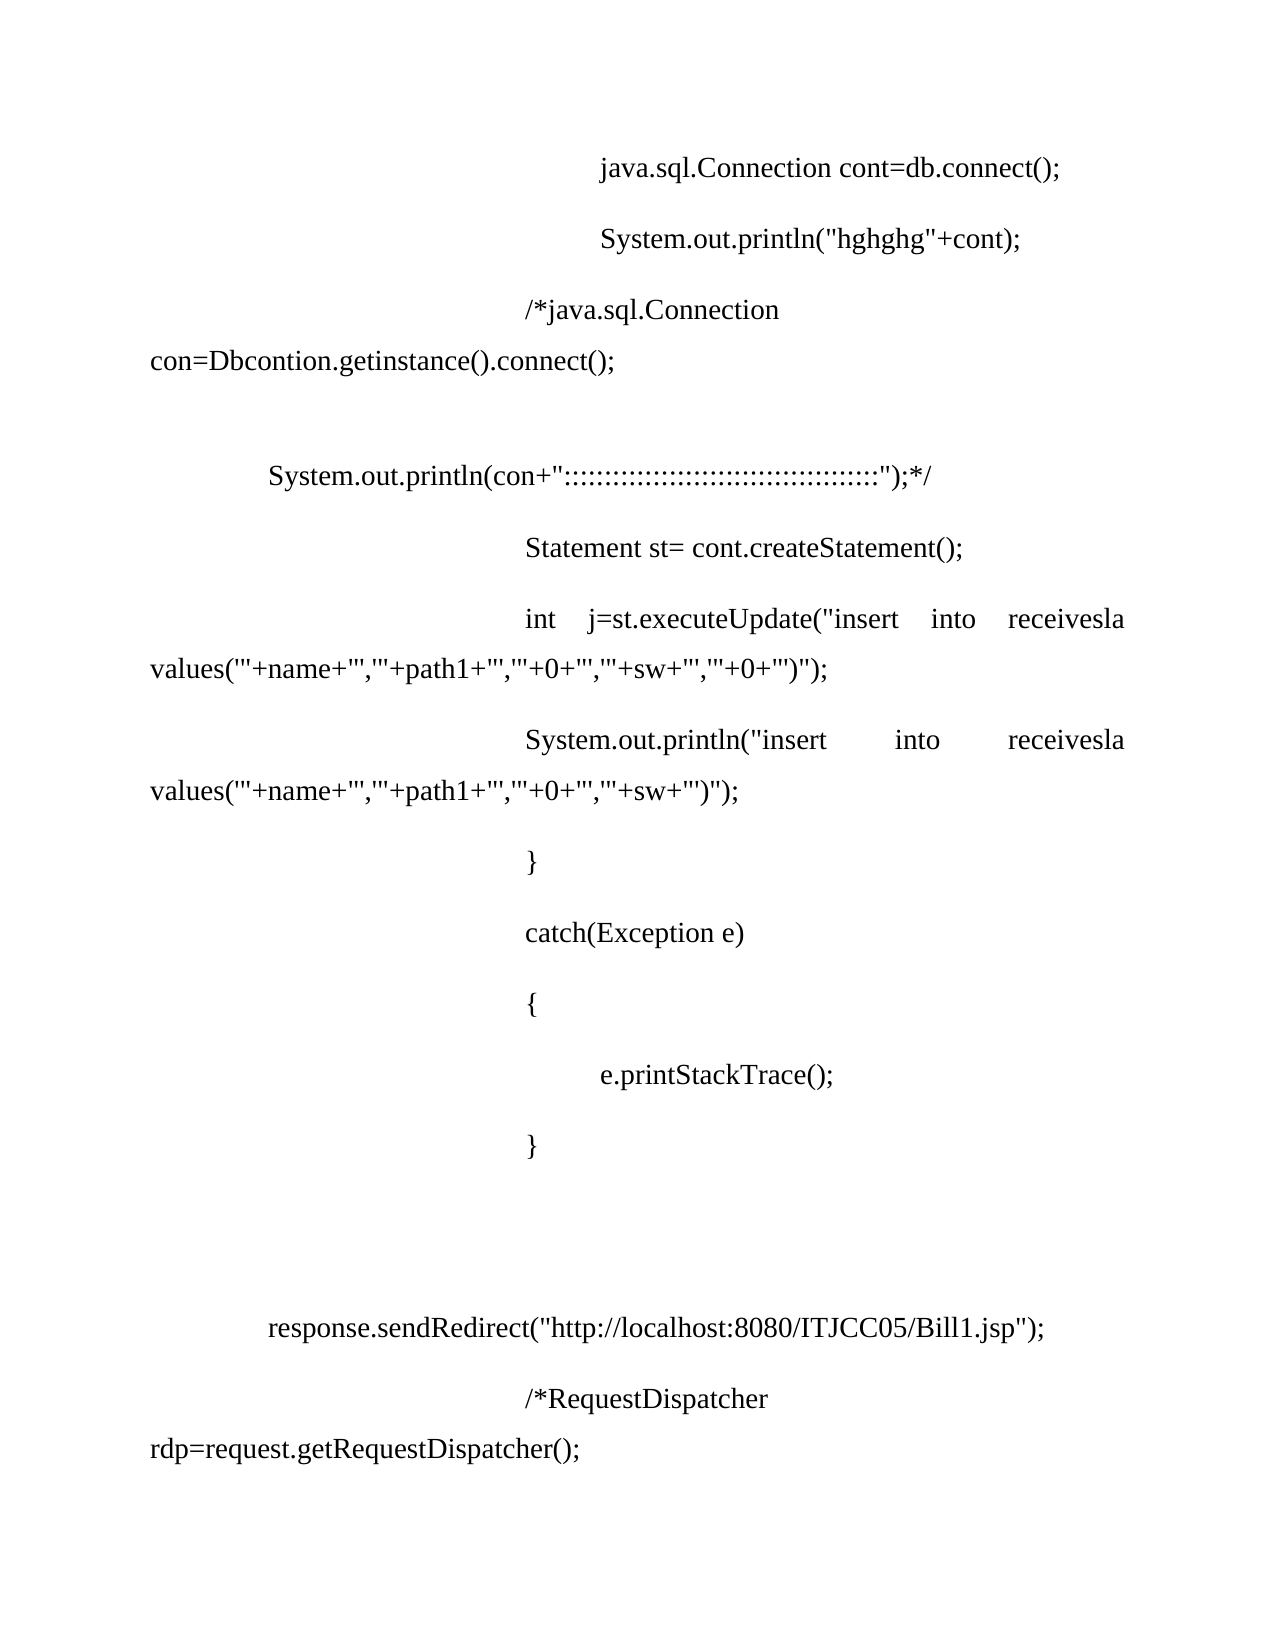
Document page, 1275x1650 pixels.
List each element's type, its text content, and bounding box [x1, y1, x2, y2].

text System.out.println(con+":::::::::::::::::::::::::::::::::::::::");*/ [150, 414, 1125, 492]
text } [150, 844, 1125, 877]
text int j=st.executeUpdate("insert into receivesla values('"+name+"','"+path1+"','"+0+"','"+sw+"','"+0+"')"); [150, 601, 1125, 685]
text } [150, 1128, 1125, 1162]
text /*java.sql.Connection con=Dbcontion.getinstance().connect(); [150, 292, 1125, 376]
text /*RequestDispatcher rdp=request.getRequestDispatcher(); [150, 1381, 1125, 1465]
text System.out.println("hghghg"+cont); [150, 221, 1125, 255]
text java.sql.Connection cont=db.connect(); [150, 150, 1125, 183]
text e.printStackTrace(); [150, 1057, 1125, 1091]
text catch(Exception e) [150, 915, 1125, 948]
text Statement st= cont.createStatement(); [150, 530, 1125, 563]
text response.sendRedirect("http://localhost:8080/ITJCC05/Bill1.jsp"); [150, 1265, 1125, 1343]
text { [150, 986, 1125, 1019]
text System.out.println("insert into receivesla values('"+name+"','"+path1+"','"+0+"','"+sw+"')"); [150, 722, 1125, 806]
